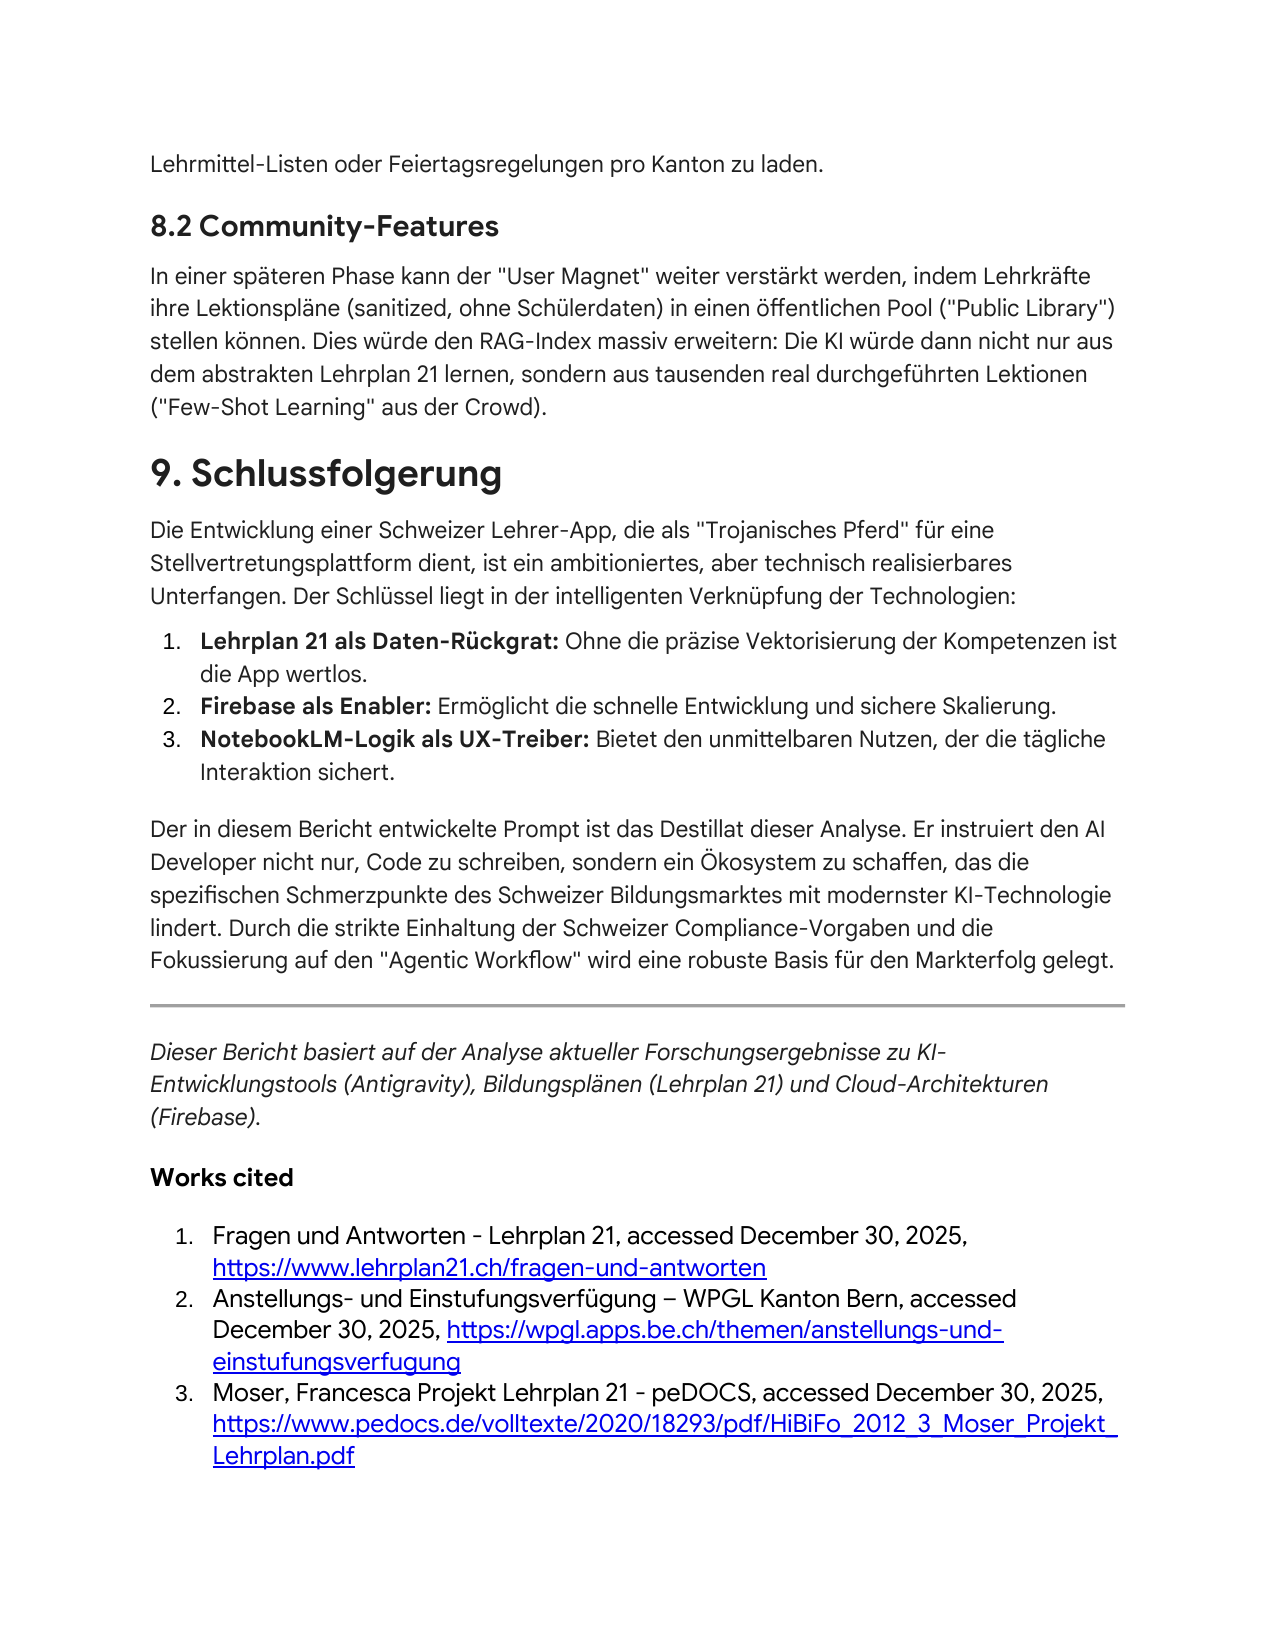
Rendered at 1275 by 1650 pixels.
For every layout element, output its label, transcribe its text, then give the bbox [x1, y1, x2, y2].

text Der in diesem Bericht entwickelte Prompt ist das Destillat dieser Analyse. Er instruiert den AI Developer nicht nur, Code zu schreiben, sondern ein Ökosystem zu schaffen, das die spezifischen Schmerzpunkte des Schweizer Bildungsmarktes mit modernster KI-Technologie lindert. Durch die strikte Einhaltung der Schweizer Compliance-Vorgaben und die Fokussierung auf den "Agentic Workflow" wird eine robuste Basis für den Markterfolg gelegt. [150, 816, 1125, 975]
subtitle Works cited [150, 1163, 1125, 1194]
subtitle 8.2 Community-Features [150, 208, 1125, 244]
list Lehrplan 21 als Daten-Rückgrat: Ohne die präzise Vektorisierung der Kompetenzen ist die App wertlos. [162, 627, 1125, 688]
text Dieser Bericht basiert auf der Analyse aktueller Forschungsergebnisse zu KI-Entwicklungstools (Antigravity), Bildungsplänen (Lehrplan 21) und Cloud-Architekturen (Firebase). [150, 1008, 1125, 1132]
text Die Entwicklung einer Schweizer Lehrer-App, die als "Trojanisches Pferd" für eine Stellvertretungsplattform dient, ist ein ambitioniertes, aber technisch realisierbares Unterfangen. Der Schlüssel liegt in der intelligenten Verknüpfung der Technologien: [150, 516, 1125, 611]
list Fragen und Antworten - Lehrplan 21, accessed December 30, 2025, https://www.lehrplan21.ch/fragen-und-antworten [175, 1221, 1125, 1283]
list Moser, Francesca Projekt Lehrplan 21 - peDOCS, accessed December 30, 2025, https://www.pedocs.de/volltexte/2020/18293/pdf/HiBiFo_2012_3_Moser_Projekt_Lehrplan.pdf [175, 1377, 1125, 1471]
list Anstellungs- und Einstufungsverfügung – WPGL Kanton Bern, accessed December 30, 2025, https://wpgl.apps.be.ch/themen/anstellungs-und-einstufungsverfugung [175, 1283, 1125, 1377]
text In einer späteren Phase kann der "User Magnet" weiter verstärkt werden, indem Lehrkräfte ihre Lektionspläne (sanitized, ohne Schülerdaten) in einen öffentlichen Pool ("Public Library") stellen können. Dies würde den RAG-Index massiv erweitern: Die KI würde dann nicht nur aus dem abstrakten Lehrplan 21 lernen, sondern aus tausenden real durchgeführten Lektionen ("Few-Shot Learning" aus der Crowd). [150, 262, 1125, 421]
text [150, 150, 1125, 179]
list Firebase als Enabler: Ermöglicht die schnelle Entwicklung und sichere Skalierung. [162, 692, 1125, 721]
subtitle 9. Schlussfolgerung [150, 450, 1125, 497]
list NotebookLM-Logik als UX-Treiber: Bietet den unmittelbaren Nutzen, der die tägliche Interaktion sichert. [162, 725, 1125, 787]
